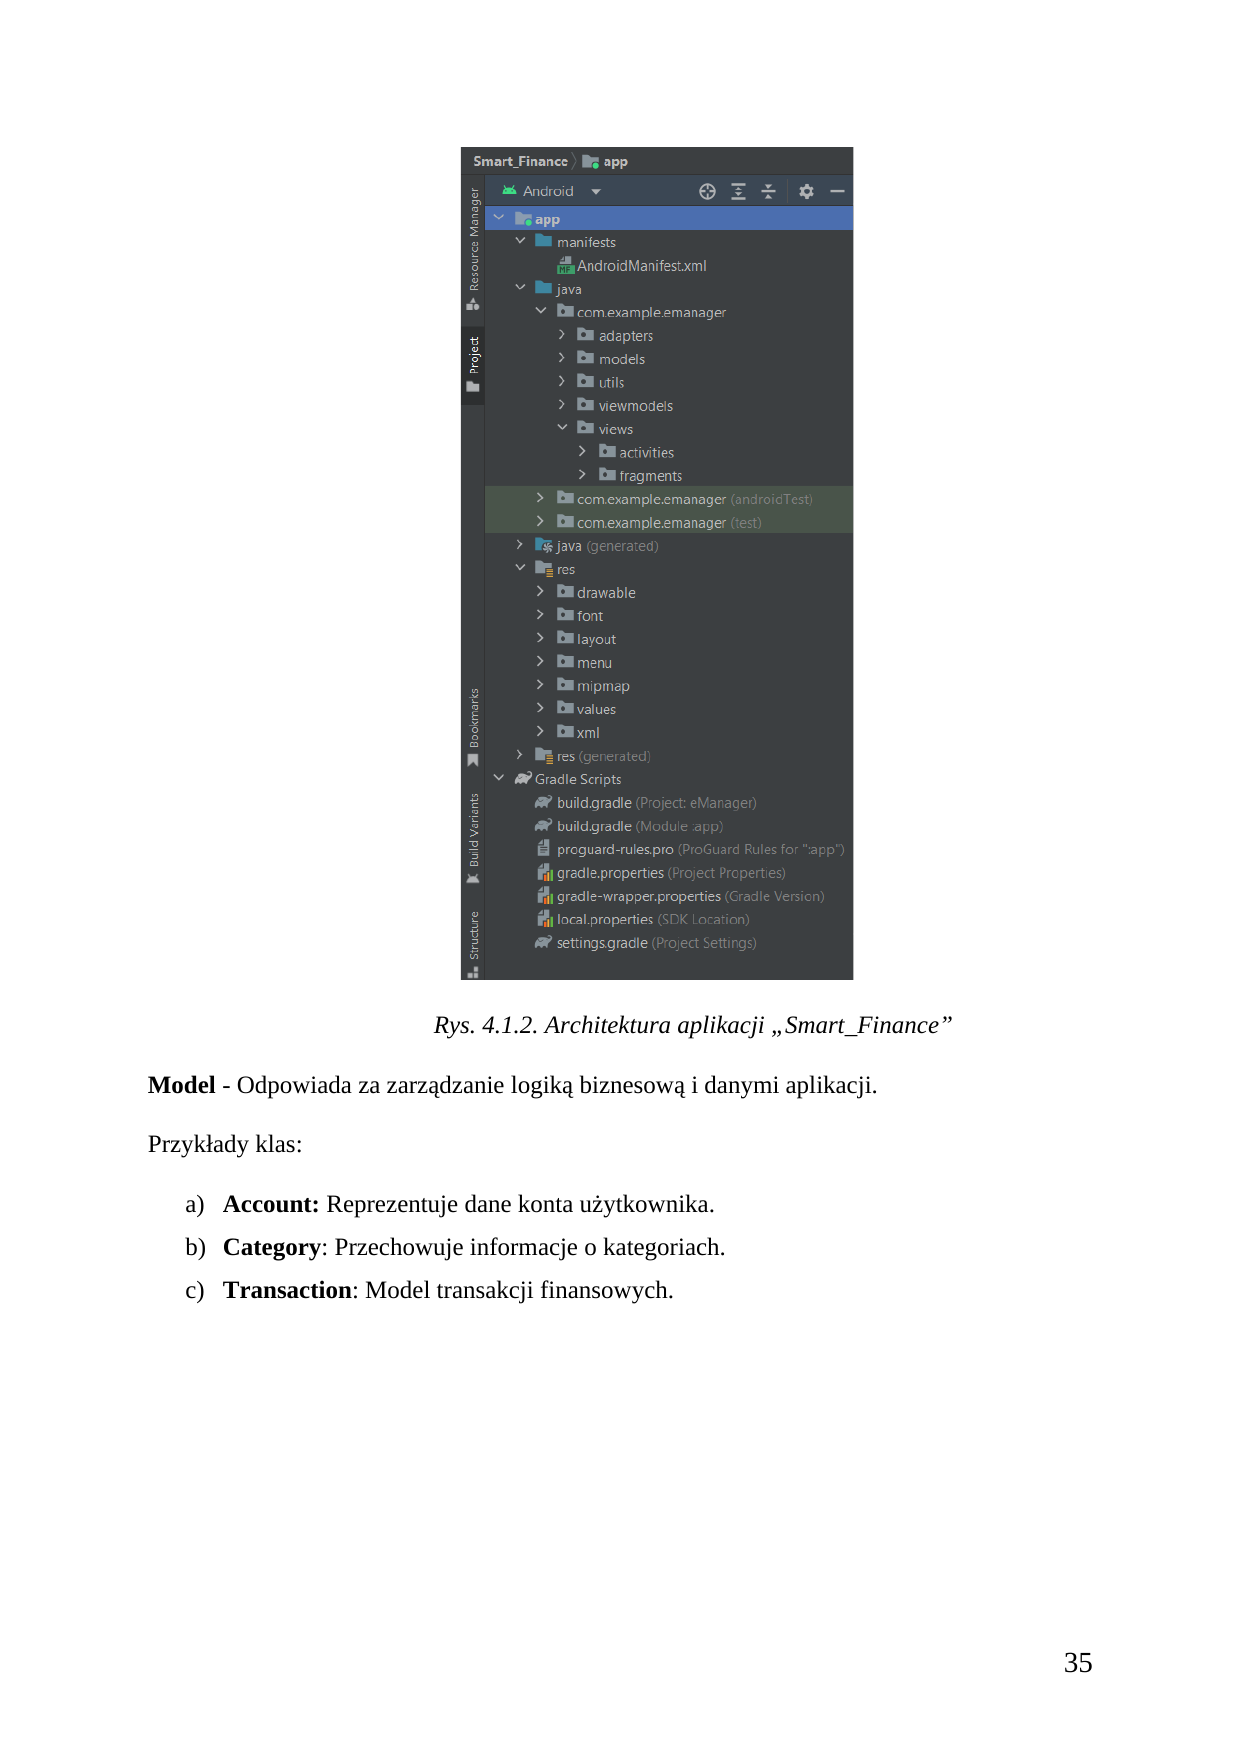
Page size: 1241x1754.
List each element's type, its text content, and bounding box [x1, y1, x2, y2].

list Account: Reprezentuje dane konta użytkownika. [185, 1189, 1092, 1218]
text Przykłady klas: [148, 1129, 1092, 1158]
text Model - Odpowiada za zarządzanie logiką biznesową i danymi aplikacji. [148, 1070, 1092, 1098]
picture [460, 147, 854, 980]
list Category: Przechowuje informacje o kategoriach. [185, 1232, 1092, 1261]
list Rys. 4.1.2. Architektura aplikacji „Smart_Finance” [223, 1010, 1092, 1039]
list Transaction: Model transakcji finansowych. [185, 1276, 1092, 1304]
